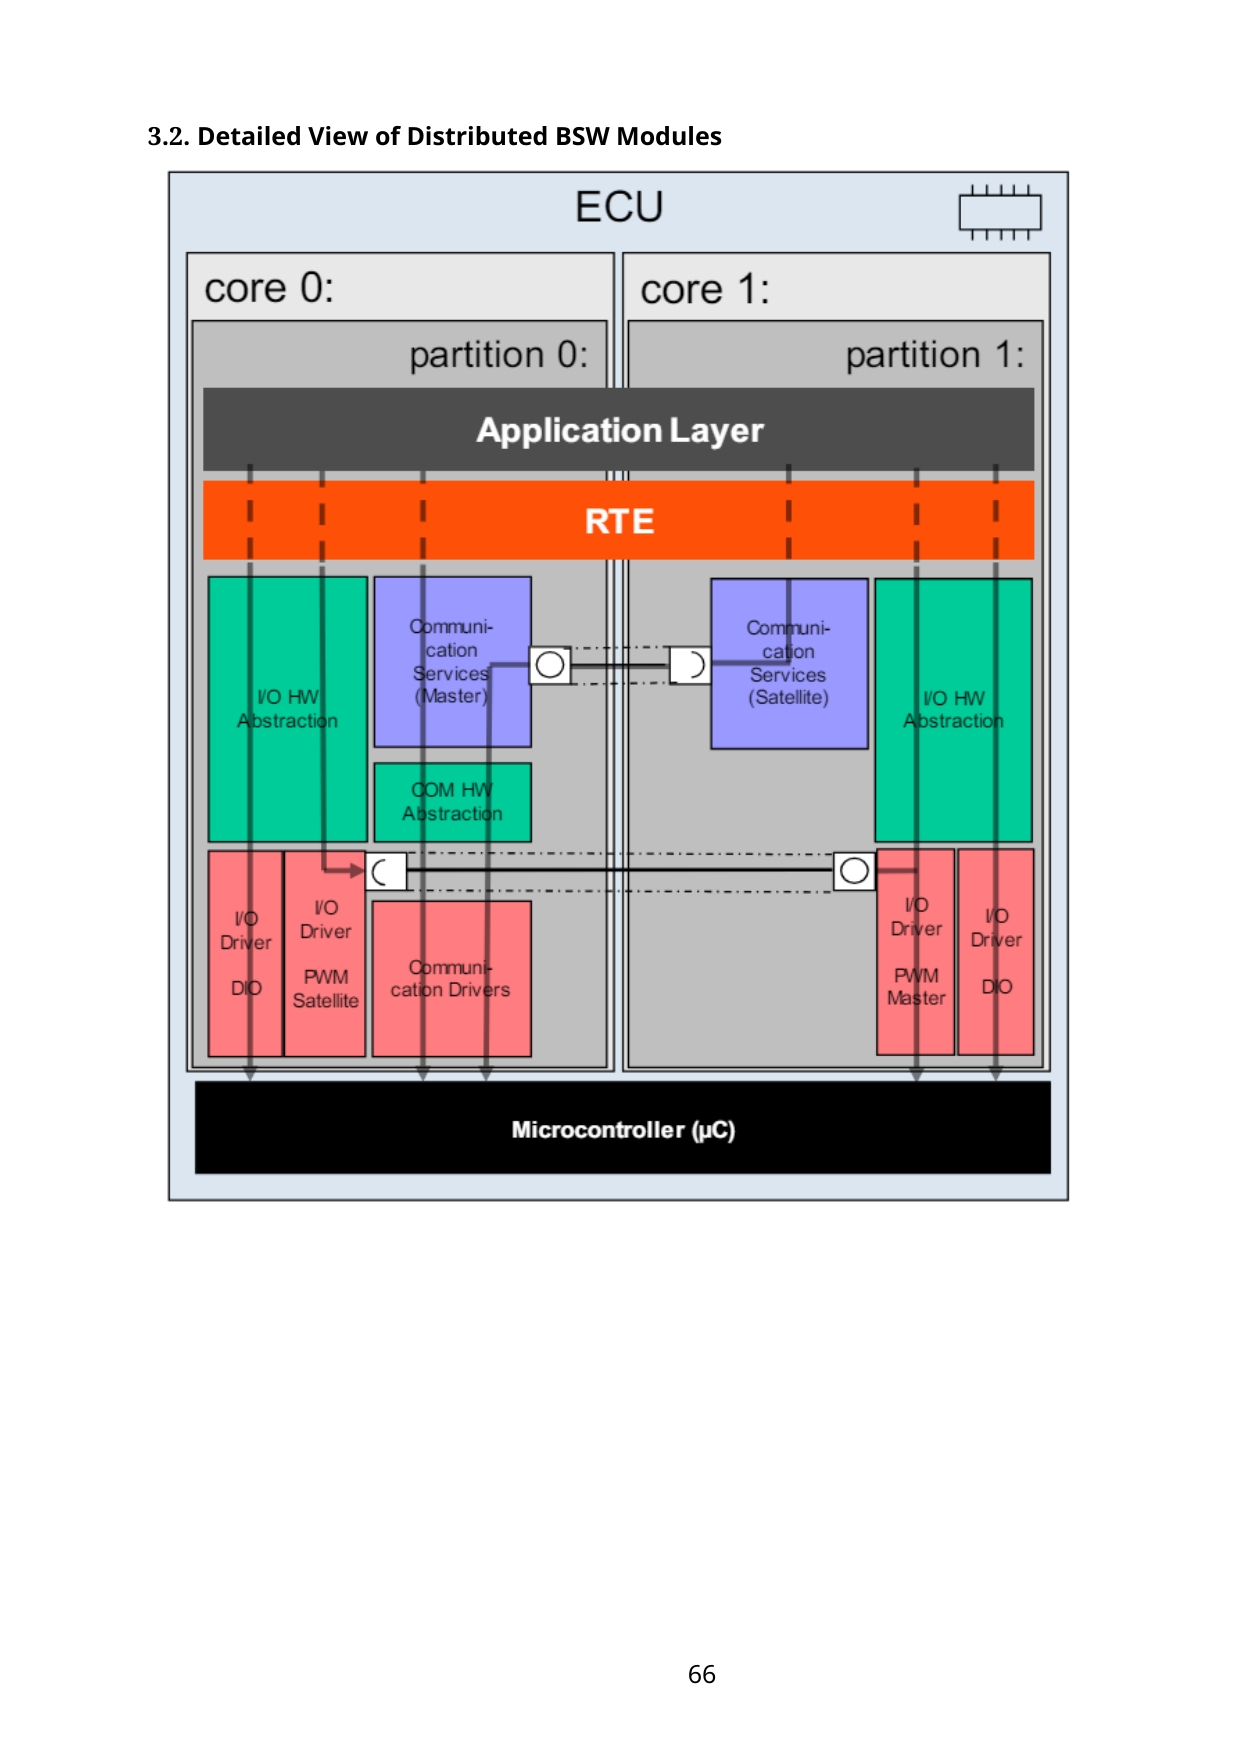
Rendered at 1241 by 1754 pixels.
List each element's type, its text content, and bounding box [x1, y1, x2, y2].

subtitle Detailed View of Distributed BSW Modules [148, 118, 1181, 152]
